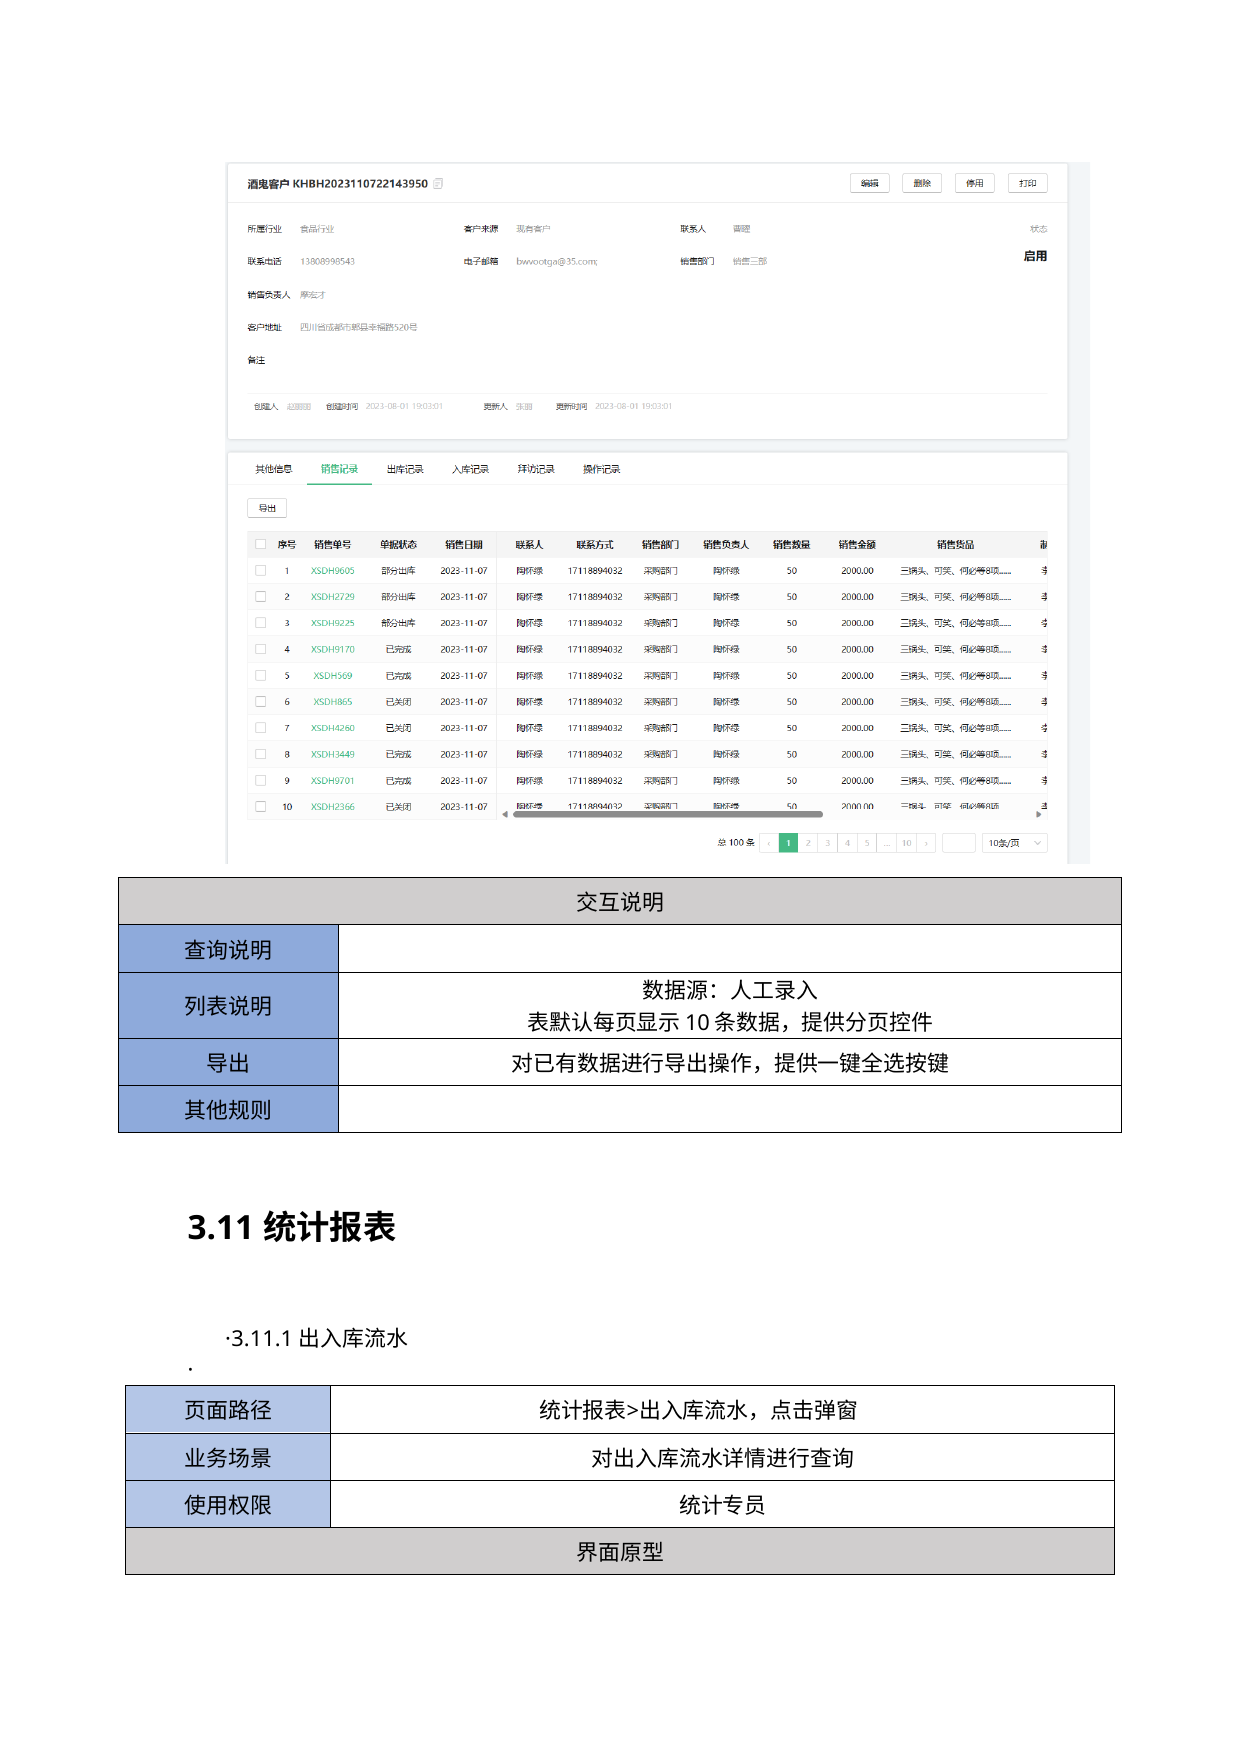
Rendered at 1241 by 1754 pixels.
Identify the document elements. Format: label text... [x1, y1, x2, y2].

table_header 统计报表>出入库流水，点击弹窗 [331, 1386, 1114, 1432]
table_cell 使用权限 [126, 1481, 330, 1527]
table_cell 业务场景 [126, 1434, 330, 1480]
table_cell 统计专员 [331, 1481, 1114, 1527]
table_cell 其他规则 [119, 1086, 338, 1132]
table_cell 列表说明 [119, 973, 338, 1038]
table_cell 对已有数据进行导出操作，提供一键全选按键 [339, 1039, 1121, 1085]
table_header 交互说明 [119, 878, 1121, 924]
table_cell [339, 1086, 1121, 1132]
picture [225, 162, 1091, 864]
table_cell [339, 925, 1121, 972]
table_cell 数据源：人工录入 表默认每页显示10条数据，提供分页控件 [339, 973, 1121, 1038]
subtitle 3.11 统计报表 [187, 1193, 1053, 1258]
list 3.11.1 出入库流水 [225, 1320, 1053, 1353]
table_cell 界面原型 [126, 1528, 1114, 1574]
table_cell 查询说明 [119, 925, 338, 972]
table_cell 对出入库流水详情进行查询 [331, 1434, 1114, 1480]
table_header 页面路径 [126, 1386, 330, 1432]
table_cell 导出 [119, 1039, 338, 1085]
